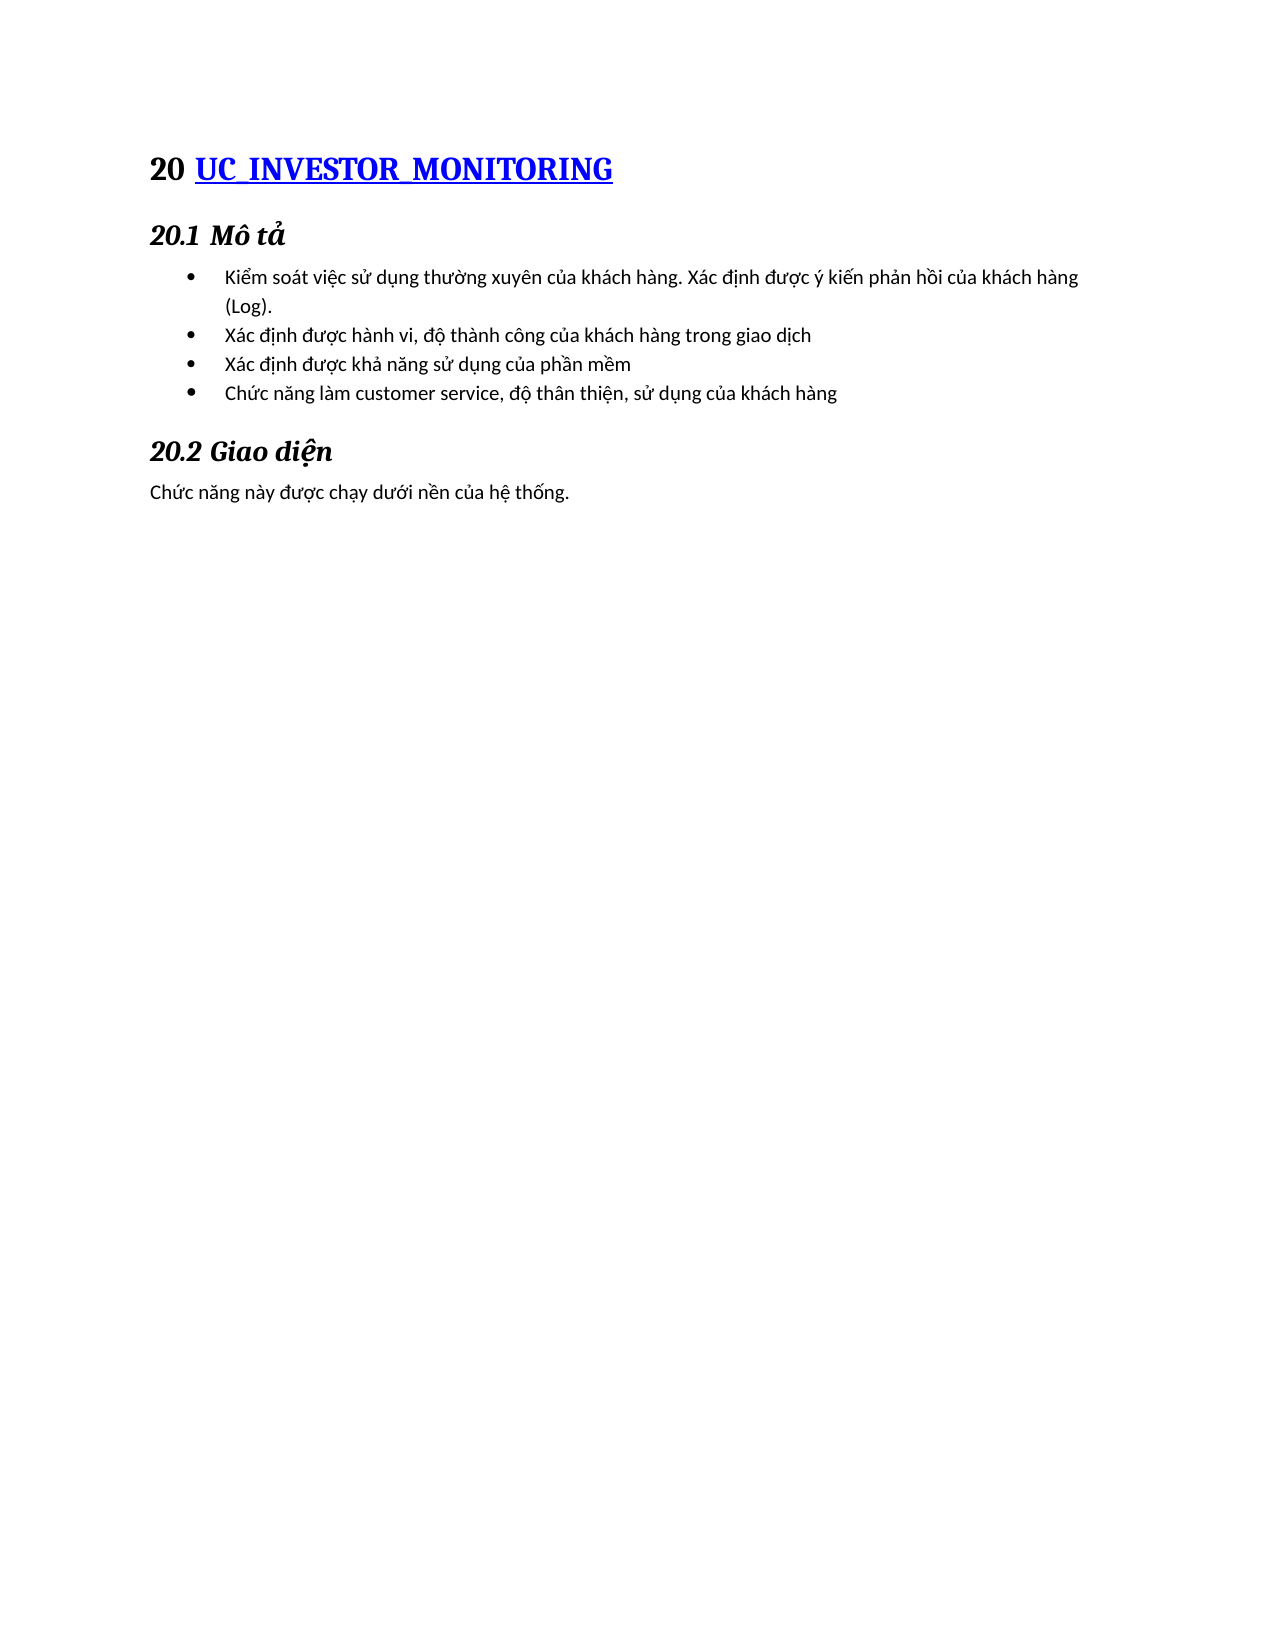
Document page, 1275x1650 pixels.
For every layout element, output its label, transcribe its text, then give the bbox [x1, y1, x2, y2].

subtitle Giao diện [150, 435, 1125, 468]
list Chức năng làm customer service, độ thân thiện, sử dụng của khách hàng [187, 381, 1125, 406]
list Xác định được khả năng sử dụng của phần mềm [187, 351, 1125, 377]
list Xác định được hành vi, độ thành công của khách hàng trong giao dịch [187, 322, 1125, 348]
list Kiểm soát việc sử dụng thường xuyên của khách hàng. Xác định được ý kiến phản hồi của khách hàng (Log). [187, 264, 1125, 318]
subtitle Mô tả [150, 219, 1125, 253]
subtitle UC_INVESTOR_MONITORING [150, 150, 1125, 188]
text Chức năng này được chạy dưới nền của hệ thống. [150, 479, 1125, 505]
